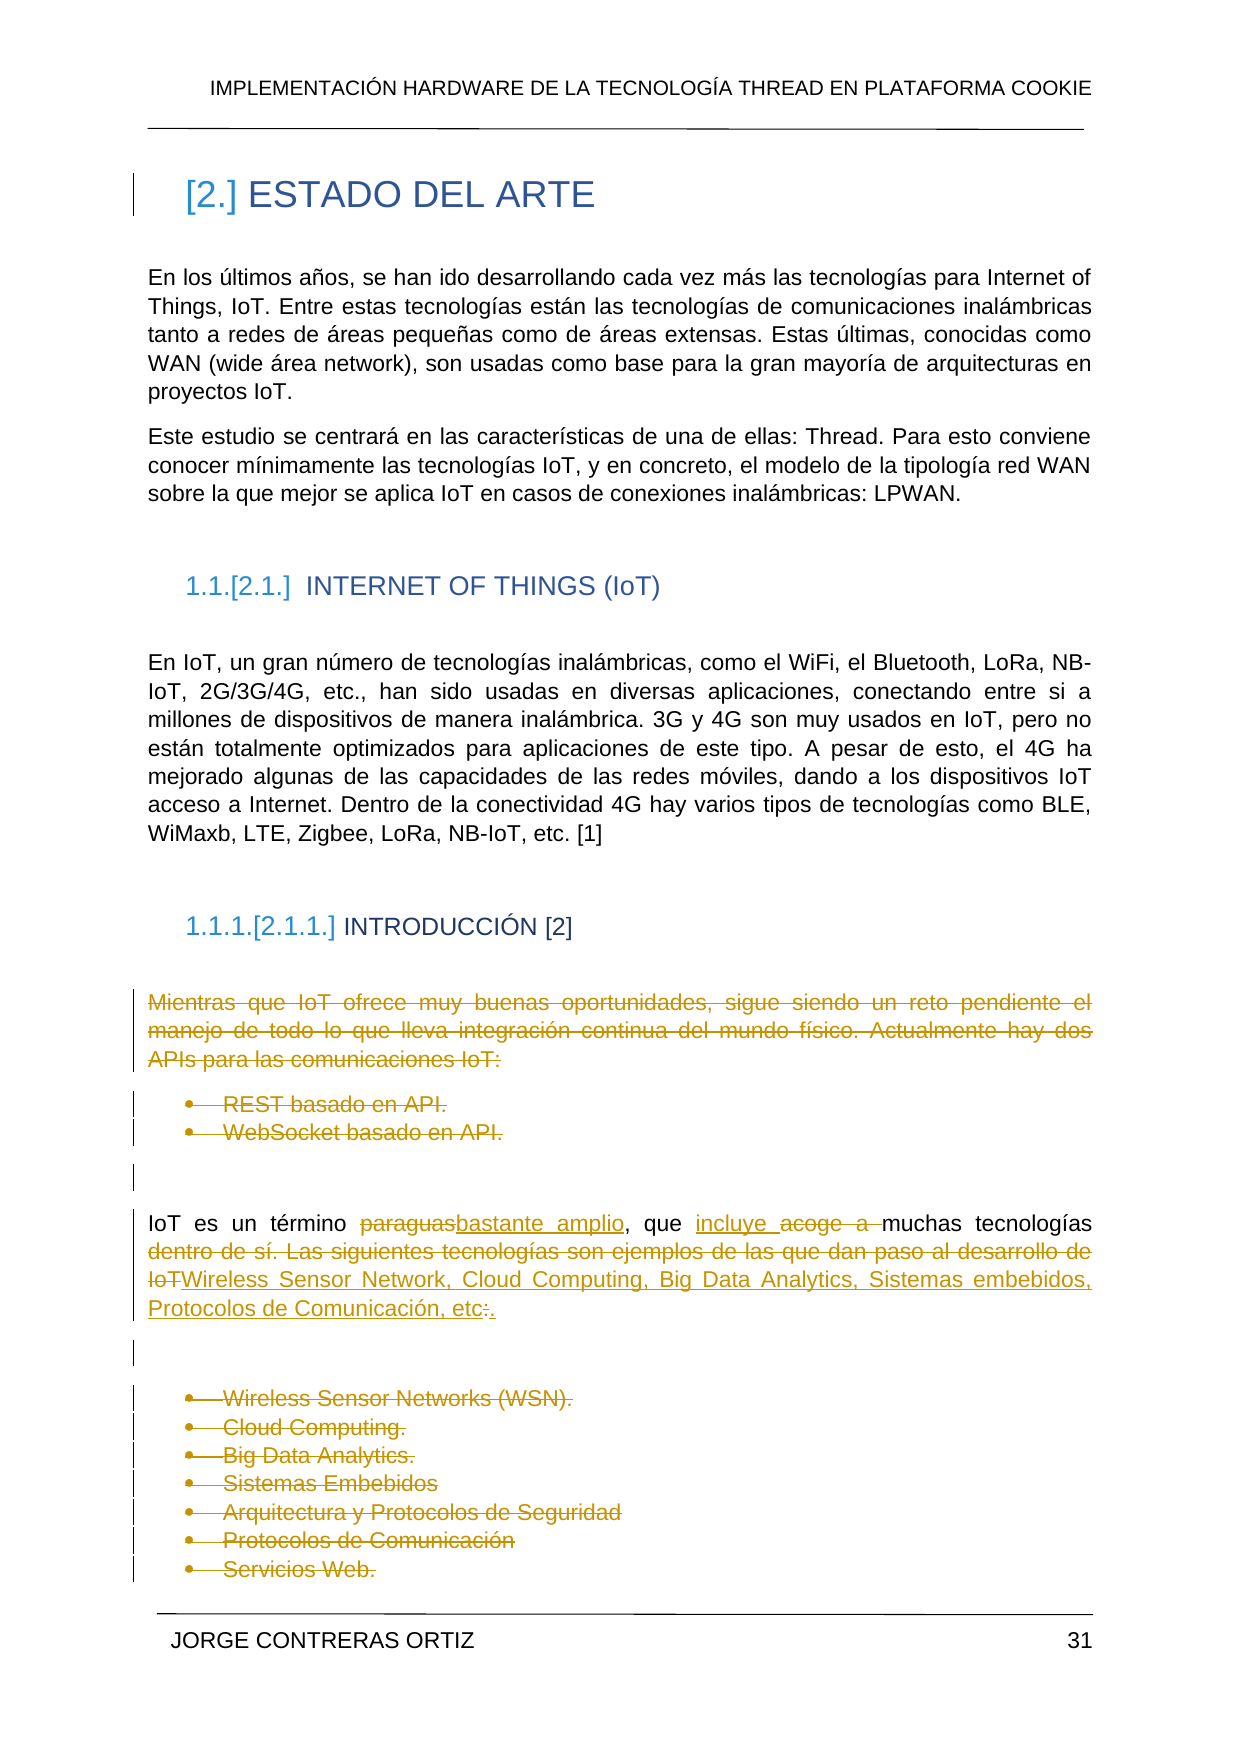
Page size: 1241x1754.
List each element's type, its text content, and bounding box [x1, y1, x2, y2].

text IoT es un término , que muchas tecnologías [148, 1253, 1092, 1321]
text IoT es un término , que muchas tecnologías [148, 1209, 1092, 1252]
text Este estudio se centrará en las características de una de ellas: Thread. Para esto conviene conocer mínimamente las tecnologías IoT, y en concreto, el modelo de la tipología red WAN sobre la que mejor se aplica IoT en casos de conexiones inalámbricas: LPWAN. [148, 423, 1092, 506]
subtitle INTRODUCCIÓN [2] [185, 910, 1092, 941]
subtitle ESTADO DEL ARTE [185, 173, 1092, 216]
subtitle INTERNET OF THINGS (IoT) [185, 570, 1092, 602]
text En IoT, un gran número de tecnologías inalámbricas, como el WiFi, el Bluetooth, LoRa, NB-IoT, 2G/3G/4G, etc., han sido usadas en diversas aplicaciones, conectando entre si a millones de dispositivos de manera inalámbrica. 3G y 4G son muy usados en IoT, pero no están totalmente optimizados para aplicaciones de este tipo. A pesar de esto, el 4G ha mejorado algunas de las capacidades de las redes móviles, dando a los dispositivos IoT acceso a Internet. Dentro de la conectividad 4G hay varios tipos de tecnologías como BLE, WiMaxb, LTE, Zigbee, LoRa, NB-IoT, etc. [1] [148, 649, 1092, 846]
text En los últimos años, se han ido desarrollando cada vez más las tecnologías para Internet of Things, IoT. Entre estas tecnologías están las tecnologías de comunicaciones inalámbricas tanto a redes de áreas pequeñas como de áreas extensas. Estas últimas, conocidas como WAN (wide área network), son usadas como base para la gran mayoría de arquitecturas en proyectos IoT. [148, 264, 1092, 404]
